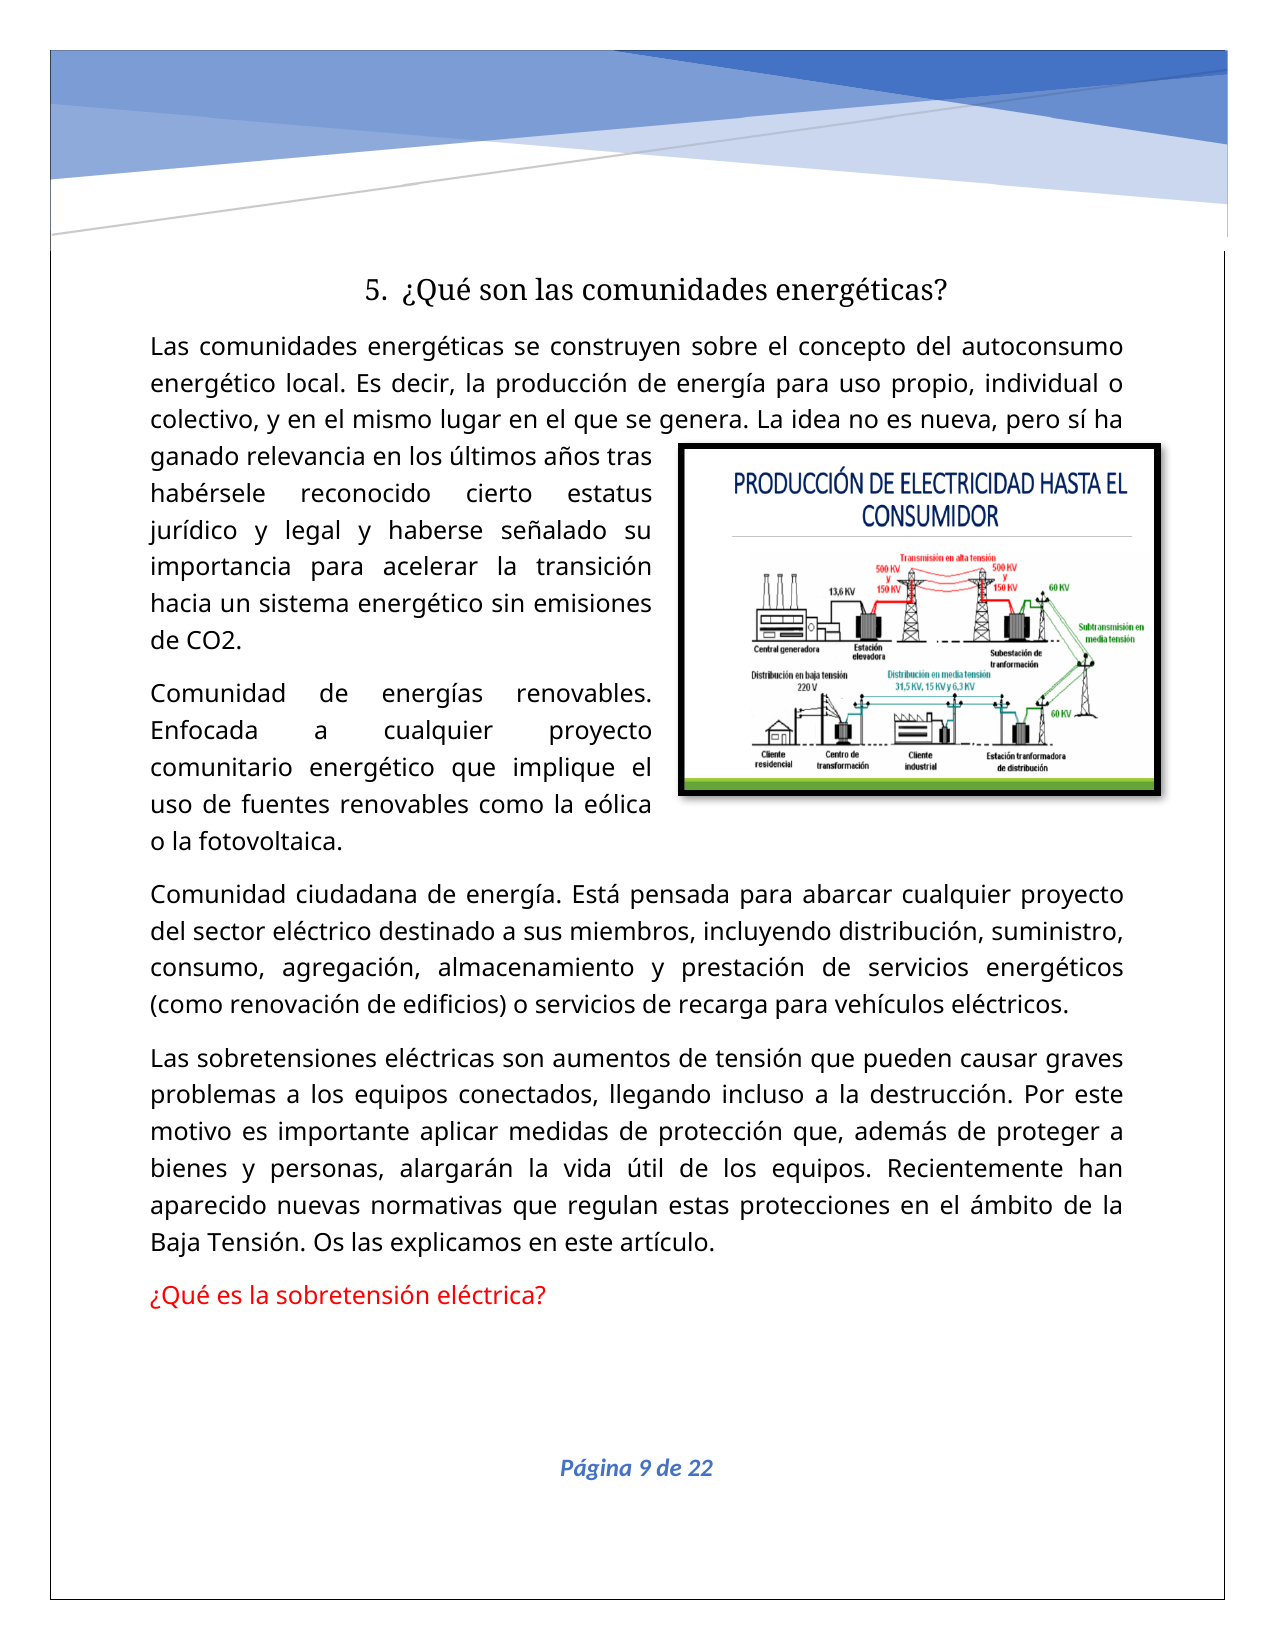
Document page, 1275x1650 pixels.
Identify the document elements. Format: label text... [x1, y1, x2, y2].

text Las sobretensiones eléctricas son aumentos de tensión que pueden causar graves problemas a los equipos conectados, llegando incluso a la destrucción. Por este motivo es importante aplicar medidas de protección que, además de proteger a bienes y personas, alargarán la vida útil de los equipos. Recientemente han aparecido nuevas normativas que regulan estas protecciones en el ámbito de la Baja Tensión. Os las explicamos en este artículo. [150, 1040, 1125, 1258]
picture [684, 449, 1154, 790]
text Comunidad ciudadana de energía. Está pensada para abarcar cualquier proyecto del sector eléctrico destinado a sus miembros, incluyendo distribución, suministro, consumo, agregación, almacenamiento y prestación de servicios energéticos (como renovación de edificios) o servicios de recarga para vehículos eléctricos. [150, 877, 1125, 1021]
text Las comunidades energéticas se construyen sobre el concepto del autoconsumo energético local. Es decir, la producción de energía para uso propio, individual o colectivo, y en el mismo lugar en el que se genera. La idea no es nueva, pero sí ha ganado relevancia en los últimos años tras habérsele reconocido cierto estatus jurídico y legal y haberse señalado su importancia para acelerar la transición hacia un sistema energético sin emisiones de CO2. [150, 328, 1125, 657]
picture [50, 50, 1228, 251]
list ¿Qué son las comunidades energéticas? [187, 269, 1125, 309]
text Comunidad de energías renovables. Enfocada a cualquier proyecto comunitario energético que implique el uso de fuentes renovables como la eólica o la fotovoltaica. [150, 676, 1125, 857]
text ¿Qué es la sobretensión eléctrica? [150, 1278, 1125, 1312]
